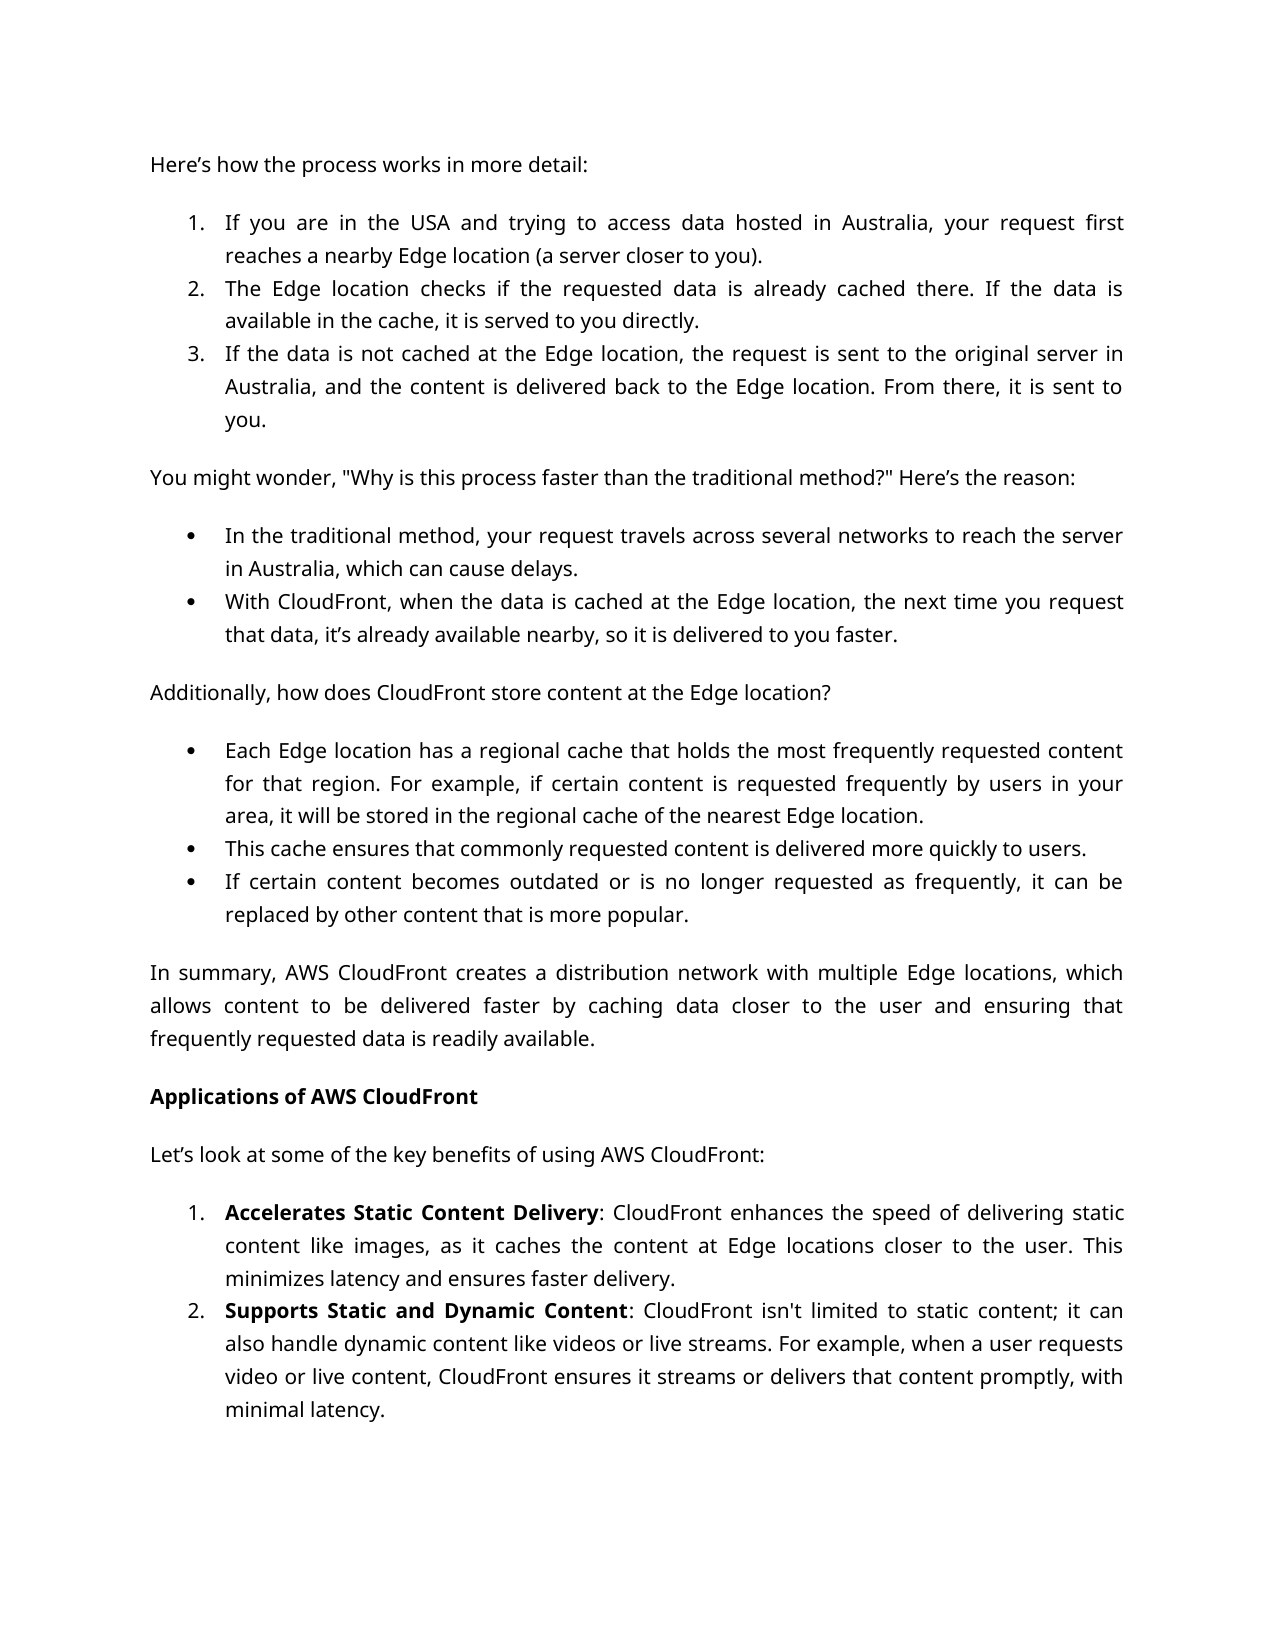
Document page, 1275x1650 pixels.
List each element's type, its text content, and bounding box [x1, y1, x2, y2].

text Additionally, how does CloudFront store content at the Edge location? [150, 678, 1125, 706]
list Accelerates Static Content Delivery: CloudFront enhances the speed of delivering static content like images, as it caches the content at Edge locations closer to the user. This minimizes latency and ensures faster delivery. [187, 1198, 1125, 1292]
list Supports Static and Dynamic Content: CloudFront isn't limited to static content; it can also handle dynamic content like videos or live streams. For example, when a user requests video or live content, CloudFront ensures it streams or delivers that content promptly, with minimal latency. [187, 1297, 1125, 1424]
list If certain content becomes outdated or is no longer requested as frequently, it can be replaced by other content that is more popular. [187, 867, 1125, 929]
text Here’s how the process works in more detail: [150, 150, 1125, 178]
list In the traditional method, your request travels across several networks to reach the server in Australia, which can cause delays. [187, 521, 1125, 583]
list If you are in the USA and trying to access data hosted in Australia, your request first reaches a nearby Edge location (a server closer to you). [187, 208, 1125, 269]
list With CloudFront, when the data is cached at the Edge location, the next time you request that data, it’s already available nearby, so it is delivered to you faster. [187, 587, 1125, 648]
text In summary, AWS CloudFront creates a distribution network with multiple Edge locations, which allows content to be delivered faster by caching data closer to the user and ensuring that frequently requested data is readily available. [150, 958, 1125, 1053]
text Let’s look at some of the key benefits of using AWS CloudFront: [150, 1140, 1125, 1168]
list Each Edge location has a regional cache that holds the most frequently requested content for that region. For example, if certain content is requested frequently by users in your area, it will be stored in the regional cache of the nearest Edge location. [187, 736, 1125, 830]
list The Edge location checks if the requested data is already cached there. If the data is available in the cache, it is served to you directly. [187, 274, 1125, 335]
list This cache ensures that commonly requested content is delivered more quickly to users. [187, 834, 1125, 863]
list If the data is not cached at the Edge location, the request is sent to the original server in Australia, and the content is delivered back to the Edge location. From there, it is sent to you. [187, 339, 1125, 434]
text Applications of AWS CloudFront [150, 1082, 1125, 1111]
text You might wonder, "Why is this process faster than the traditional method?" Here’s the reason: [150, 463, 1125, 492]
